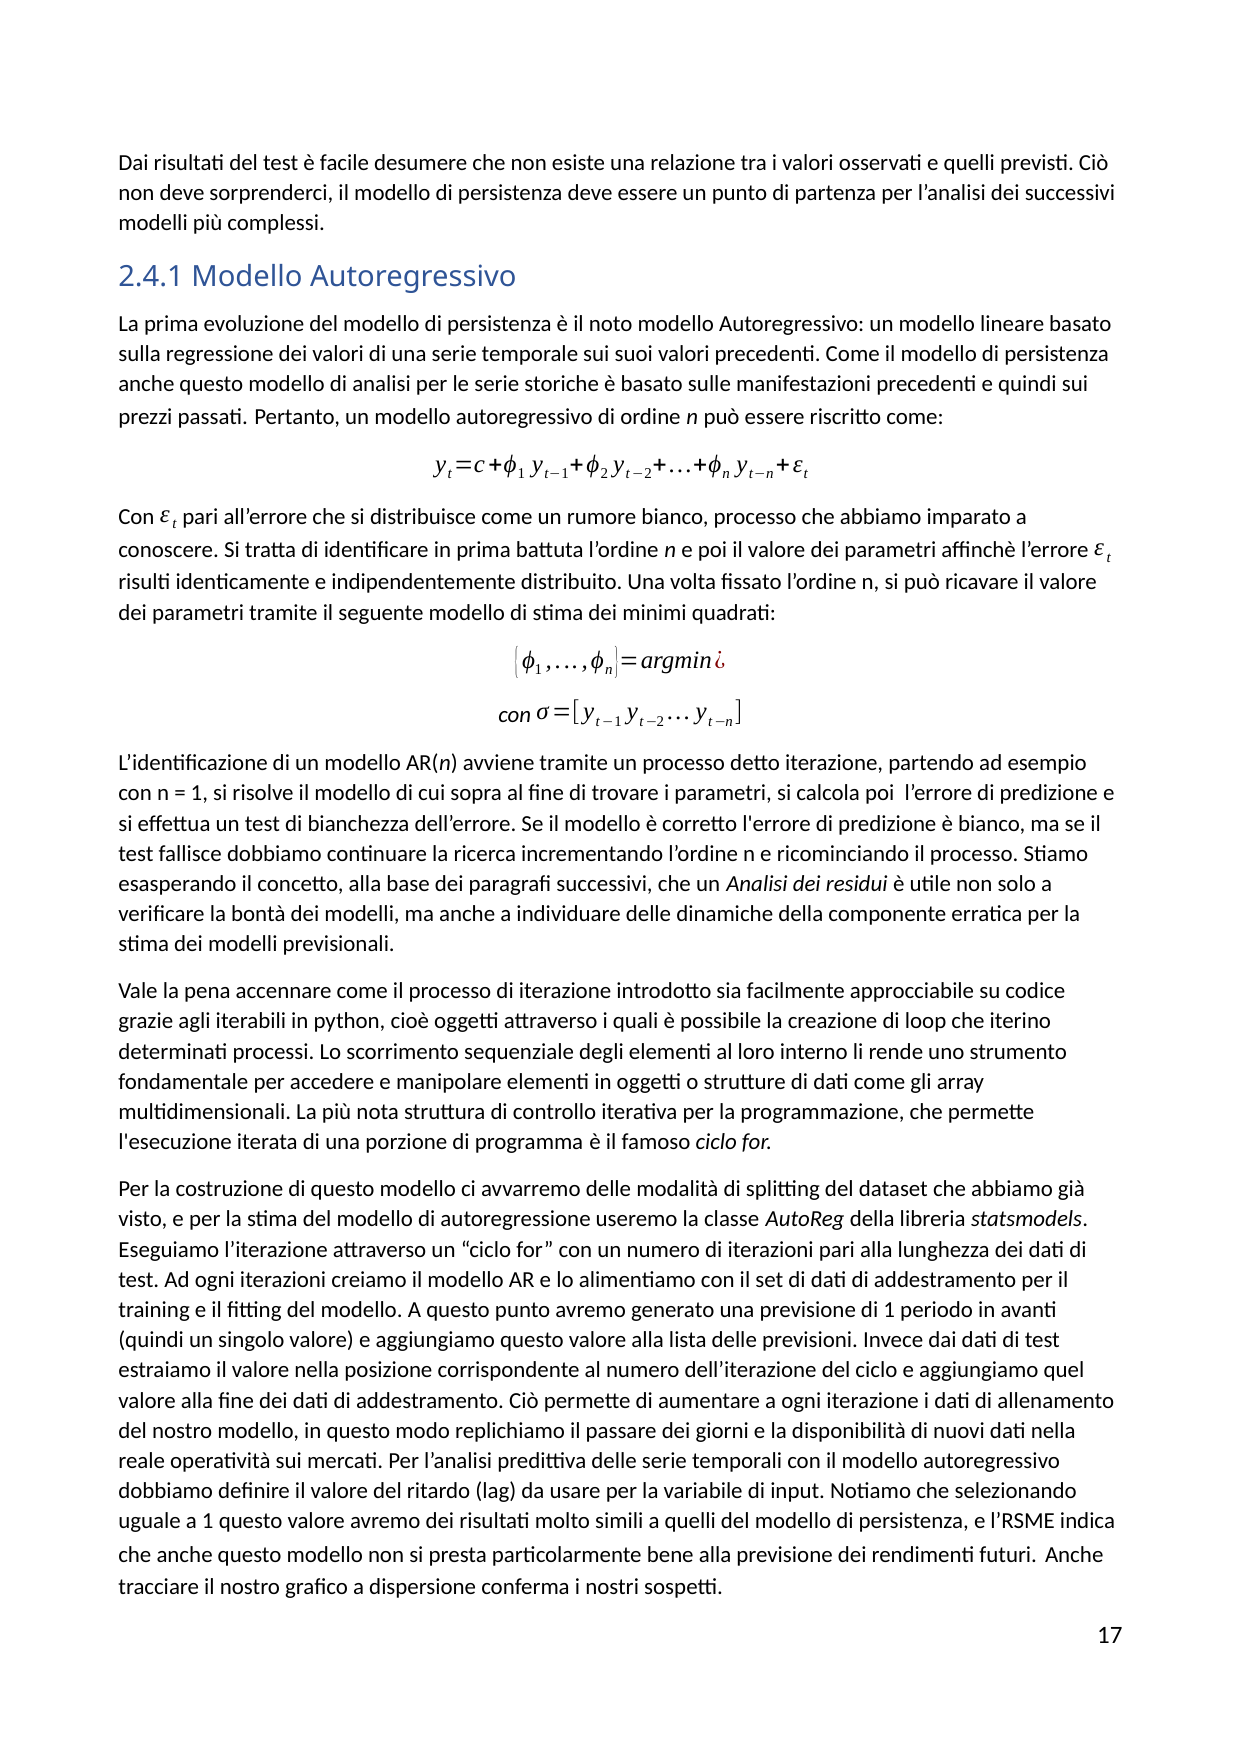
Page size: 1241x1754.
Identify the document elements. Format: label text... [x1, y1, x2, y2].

text L’identificazione di un modello AR(n) avviene tramite un processo detto iterazione, partendo ad esempio con n = 1, si risolve il modello di cui sopra al fine di trovare i parametri, si calcola poi l’errore di predizione e si effettua un test di bianchezza dell’errore. Se il modello è corretto l'errore di predizione è bianco, ma se il test fallisce dobbiamo continuare la ricerca incrementando l’ordine n e ricominciando il processo. Stiamo esasperando il concetto, alla base dei paragrafi successivi, che un Analisi dei residui è utile non solo a verificare la bontà dei modelli, ma anche a individuare delle dinamiche della componente erratica per la stima dei modelli previsionali. [118, 748, 1122, 957]
text Dai risultati del test è facile desumere che non esiste una relazione tra i valori osservati e quelli previsti. Ciò non deve sorprenderci, il modello di persistenza deve essere un punto di partenza per l’analisi dei successivi modelli più complessi. [118, 148, 1122, 236]
text Vale la pena accennare come il processo di iterazione introdotto sia facilmente approcciabile su codice grazie agli iterabili in python, cioè oggetti attraverso i quali è possibile la creazione di loop che iterino determinati processi. Lo scorrimento sequenziale degli elementi al loro interno li rende uno strumento fondamentale per accedere e manipolare elementi in oggetti o strutture di dati come gli array multidimensionali. La più nota struttura di controllo iterativa per la programmazione, che permette l'esecuzione iterata di una porzione di programma è il famoso ciclo for. [118, 976, 1122, 1155]
text La prima evoluzione del modello di persistenza è il noto modello Autoregressivo: un modello lineare basato sulla regressione dei valori di una serie temporale sui suoi valori precedenti. Come il modello di persistenza anche questo modello di analisi per le serie storiche è basato sulle manifestazioni precedenti e quindi sui prezzi passati. Pertanto, un modello autoregressivo di ordine n può essere riscritto come: [118, 309, 1122, 431]
text Per la costruzione di questo modello ci avvarremo delle modalità di splitting del dataset che abbiamo già visto, e per la stima del modello di autoregressione useremo la classe AutoReg della libreria statsmodels. Eseguiamo l’iterazione attraverso un “ciclo for” con un numero di iterazioni pari alla lunghezza dei dati di test. Ad ogni iterazioni creiamo il modello AR e lo alimentiamo con il set di dati di addestramento per il training e il fitting del modello. A questo punto avremo generato una previsione di 1 periodo in avanti (quindi un singolo valore) e aggiungiamo questo valore alla lista delle previsioni. Invece dai dati di test estraiamo il valore nella posizione corrispondente al numero dell’iterazione del ciclo e aggiungiamo quel valore alla fine dei dati di addestramento. Ciò permette di aumentare a ogni iterazione i dati di allenamento del nostro modello, in questo modo replichiamo il passare dei giorni e la disponibilità di nuovi dati nella reale operatività sui mercati. Per l’analisi predittiva delle serie temporali con il modello autoregressivo dobbiamo definire il valore del ritardo (lag) da usare per la variabile di input. Notiamo che selezionando uguale a 1 questo valore avremo dei risultati molto simili a quelli del modello di persistenza, e l’RSME indica che anche questo modello non si presta particolarmente bene alla previsione dei rendimenti futuri. Anche tracciare il nostro grafico a dispersione conferma i nostri sospetti. [118, 1174, 1122, 1600]
subtitle 2.4.1 Modello Autoregressivo [118, 255, 1122, 294]
text con [118, 698, 1122, 729]
text Con pari all’errore che si distribuisce come un rumore bianco, processo che abbiamo imparato a conoscere. Si tratta di identificare in prima battuta l’ordine n e poi il valore dei parametri affinchè l’errore risulti identicamente e indipendentemente distribuito. Una volta fissato l’ordine n, si può ricavare il valore dei parametri tramite il seguente modello di stima dei minimi quadrati: [118, 500, 1122, 626]
